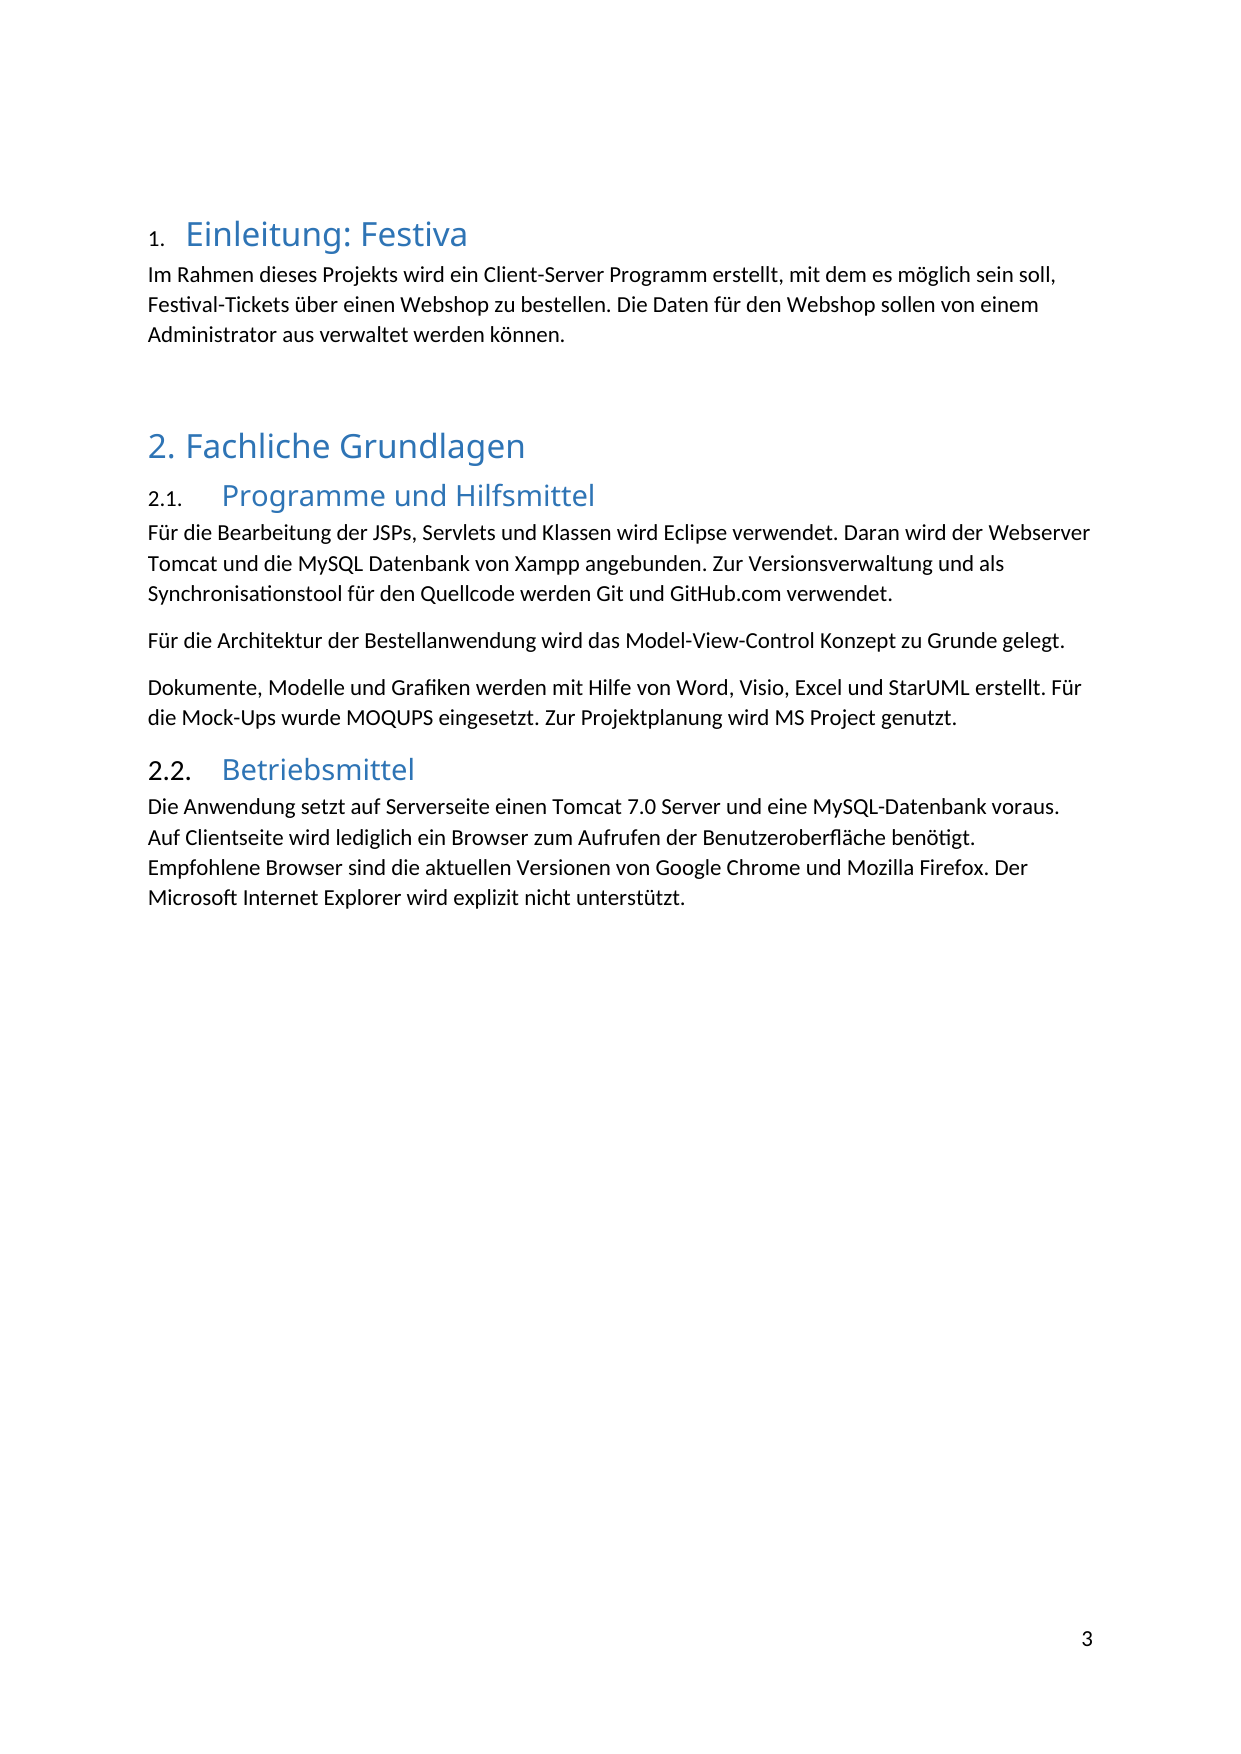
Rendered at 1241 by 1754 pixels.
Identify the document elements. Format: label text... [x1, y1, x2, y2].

text Dokumente, Modelle und Grafiken werden mit Hilfe von Word, Visio, Excel und StarUML erstellt. Für die Mock-Ups wurde MOQUPS eingesetzt. Zur Projektplanung wird MS Project genutzt. [148, 673, 1093, 731]
text Die Anwendung setzt auf Serverseite einen Tomcat 7.0 Server und eine MySQL-Datenbank voraus. Auf Clientseite wird lediglich ein Browser zum Aufrufen der Benutzeroberfläche benötigt. Empfohlene Browser sind die aktuellen Versionen von Google Chrome und Mozilla Firefox. Der Microsoft Internet Explorer wird explizit nicht unterstützt. [148, 792, 1093, 911]
text Im Rahmen dieses Projekts wird ein Client-Server Programm erstellt, mit dem es möglich sein soll, Festival-Tickets über einen Webshop zu bestellen. Die Daten für den Webshop sollen von einem Administrator aus verwaltet werden können. [148, 260, 1093, 348]
subtitle Fachliche Grundlagen [148, 422, 1093, 468]
subtitle Programme und Hilfsmittel [148, 476, 1093, 515]
subtitle Einleitung: Festiva [148, 211, 1093, 256]
text Für die Bearbeitung der JSPs, Servlets und Klassen wird Eclipse verwendet. Daran wird der Webserver Tomcat und die MySQL Datenbank von Xampp angebunden. Zur Versionsverwaltung und als Synchronisationstool für den Quellcode werden Git und GitHub.com verwendet. [148, 518, 1093, 607]
subtitle Betriebsmittel [148, 750, 1093, 789]
text Für die Architektur der Bestellanwendung wird das Model-View-Control Konzept zu Grunde gelegt. [148, 626, 1093, 654]
